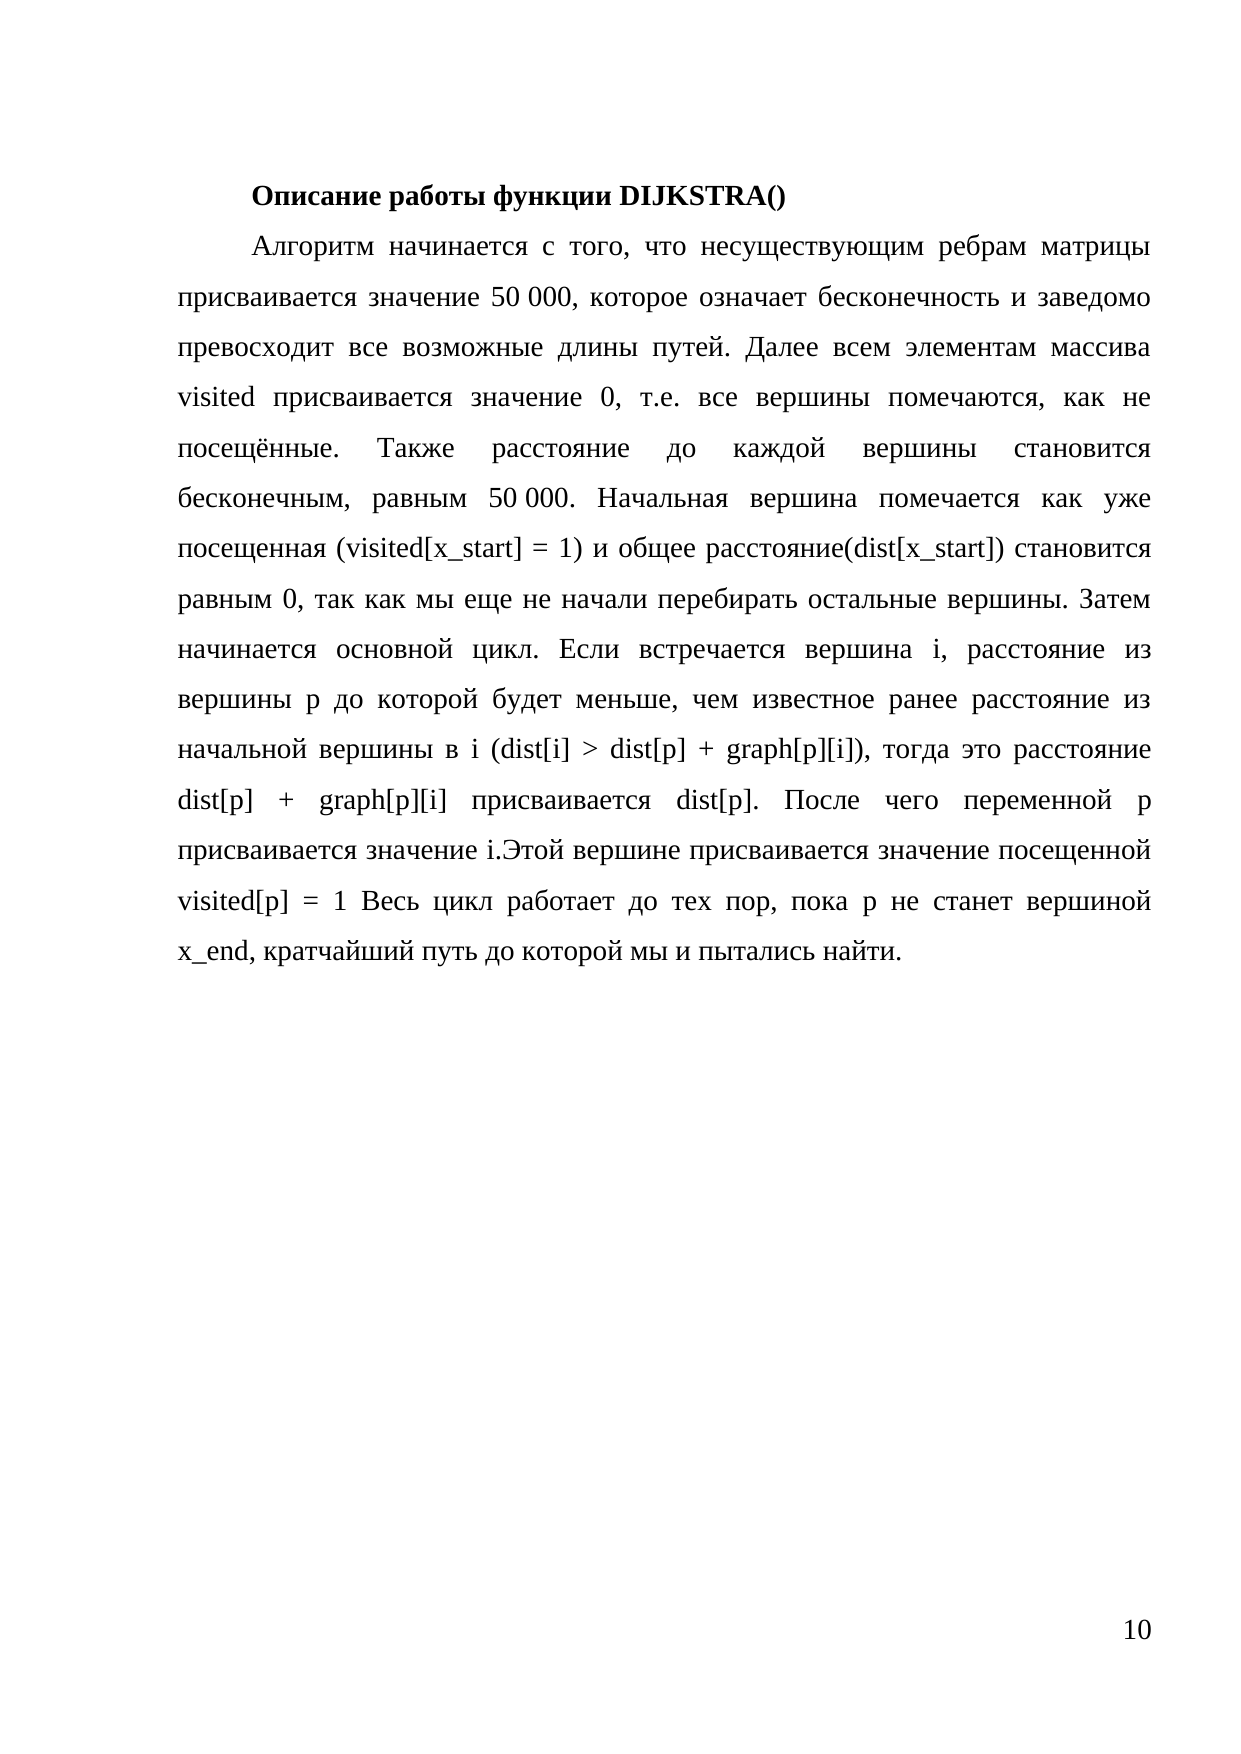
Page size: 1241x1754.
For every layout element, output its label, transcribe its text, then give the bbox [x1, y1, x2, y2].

text Описание работы функции DIJKSTRA() [177, 178, 1152, 212]
text Алгоритм начинается с того, что несуществующим ребрам матрицы присваивается значение 50 000, которое означает бесконечность и заведомо превосходит все возможные длины путей. Далее всем элементам массива visited присваивается значение 0, т.е. все вершины помечаются, как не посещённые. Также расстояние до каждой вершины становится бесконечным, равным 50 000. Начальная вершина помечается как уже посещенная (visited[x_start] = 1) и общее расстояние(dist[x_start]) становится равным 0, так как мы еще не начали перебирать остальные вершины. Затем начинается основной цикл. Если встречается вершина i, расстояние из вершины p до которой будет меньше, чем известное ранее расстояние из начальной вершины в i (dist[i] > dist[p] + graph[p][i]), тогда это расстояние dist[p] + graph[p][i] присваивается dist[p]. После чего переменной p присваивается значение i.Этой вершине присваивается значение посещенной visited[р] = 1 Весь цикл работает до тех пор, пока p не станет вершиной х_еnd, кратчайший путь до которой мы и пытались найти. [177, 228, 1152, 966]
